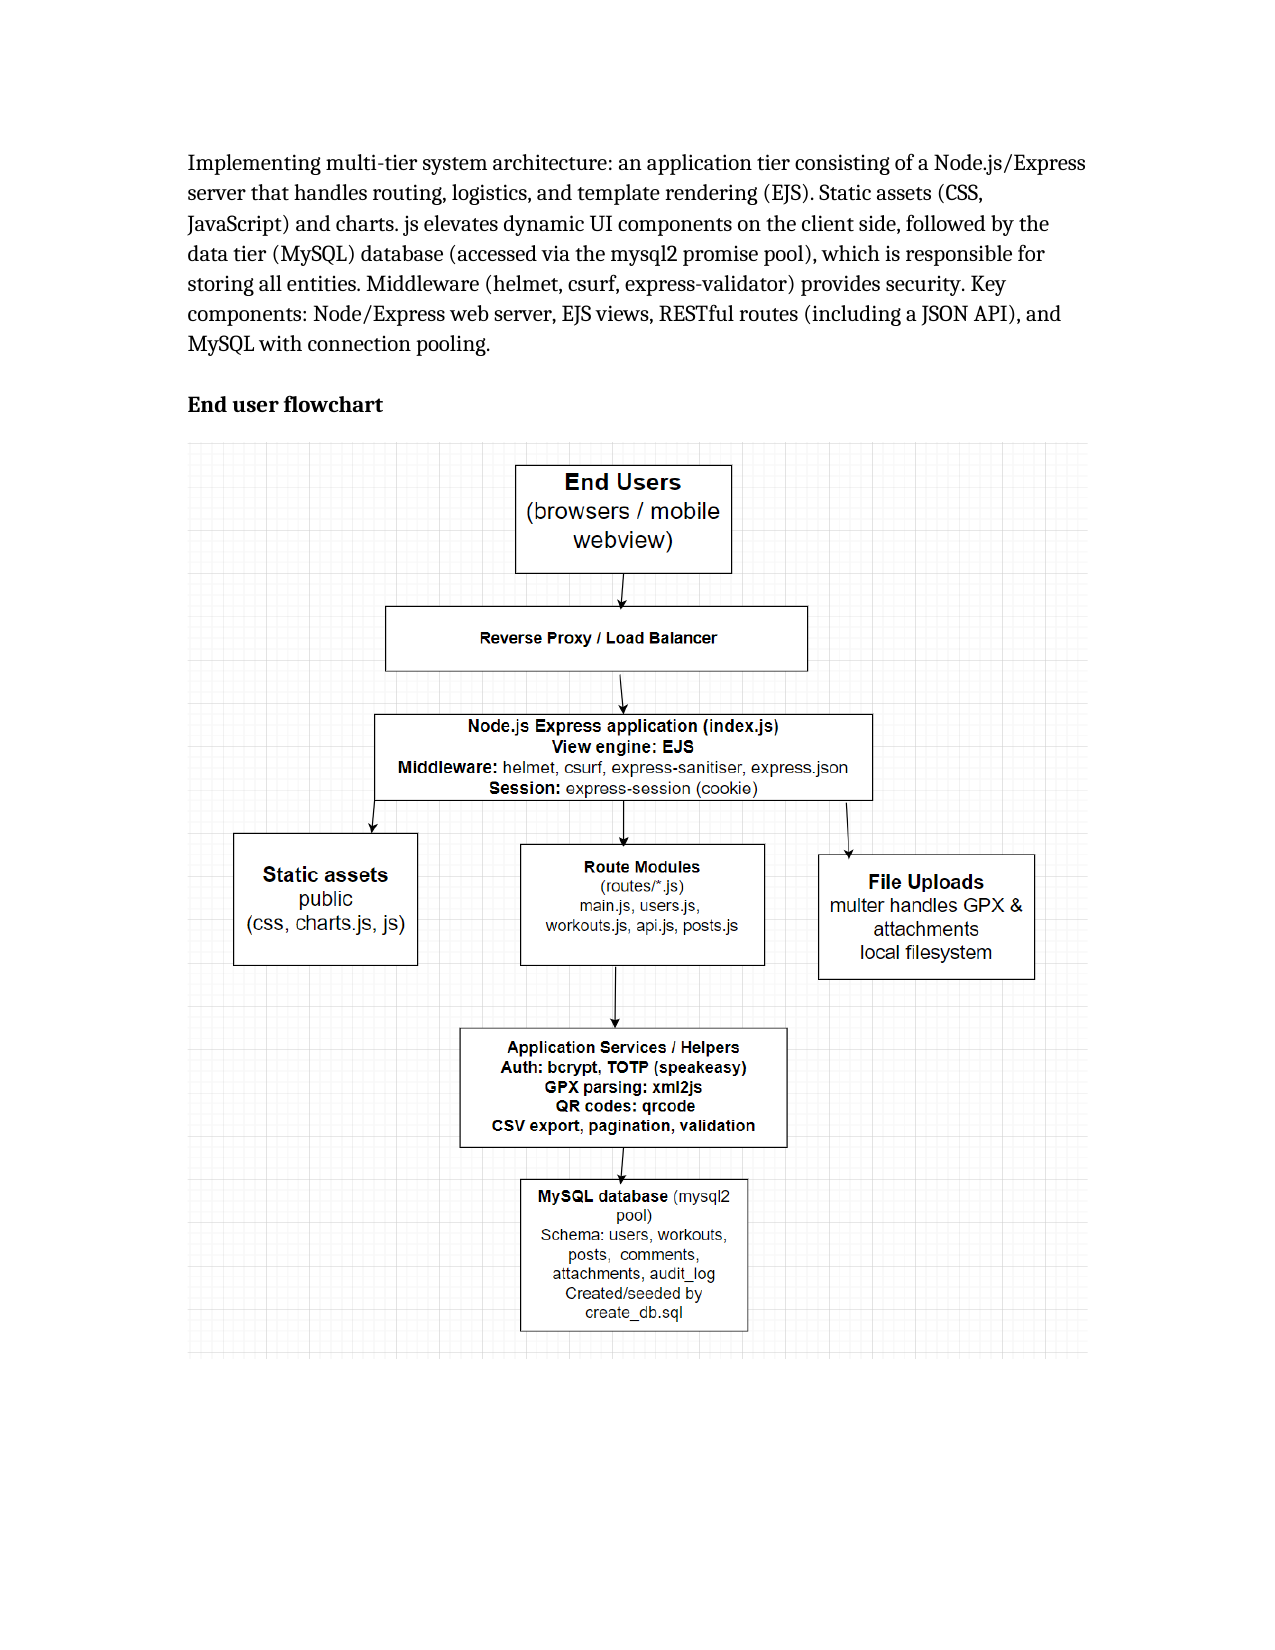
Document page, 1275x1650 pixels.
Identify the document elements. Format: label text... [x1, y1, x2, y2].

text Implementing multi-tier system architecture: an application tier consisting of a Node.js/Express server that handles routing, logistics, and template rendering (EJS). Static assets (CSS, JavaScript) and charts. js elevates dynamic UI components on the client side, followed by the data tier (MySQL) database (accessed via the mysql2 promise pool), which is responsible for storing all entities. Middleware (helmet, csurf, express-validator) provides security. Key components: Node/Express web server, EJS views, RESTful routes (including a JSON API), and MySQL with connection pooling. End user flowchart [187, 150, 1087, 418]
picture [187, 442, 1088, 1359]
